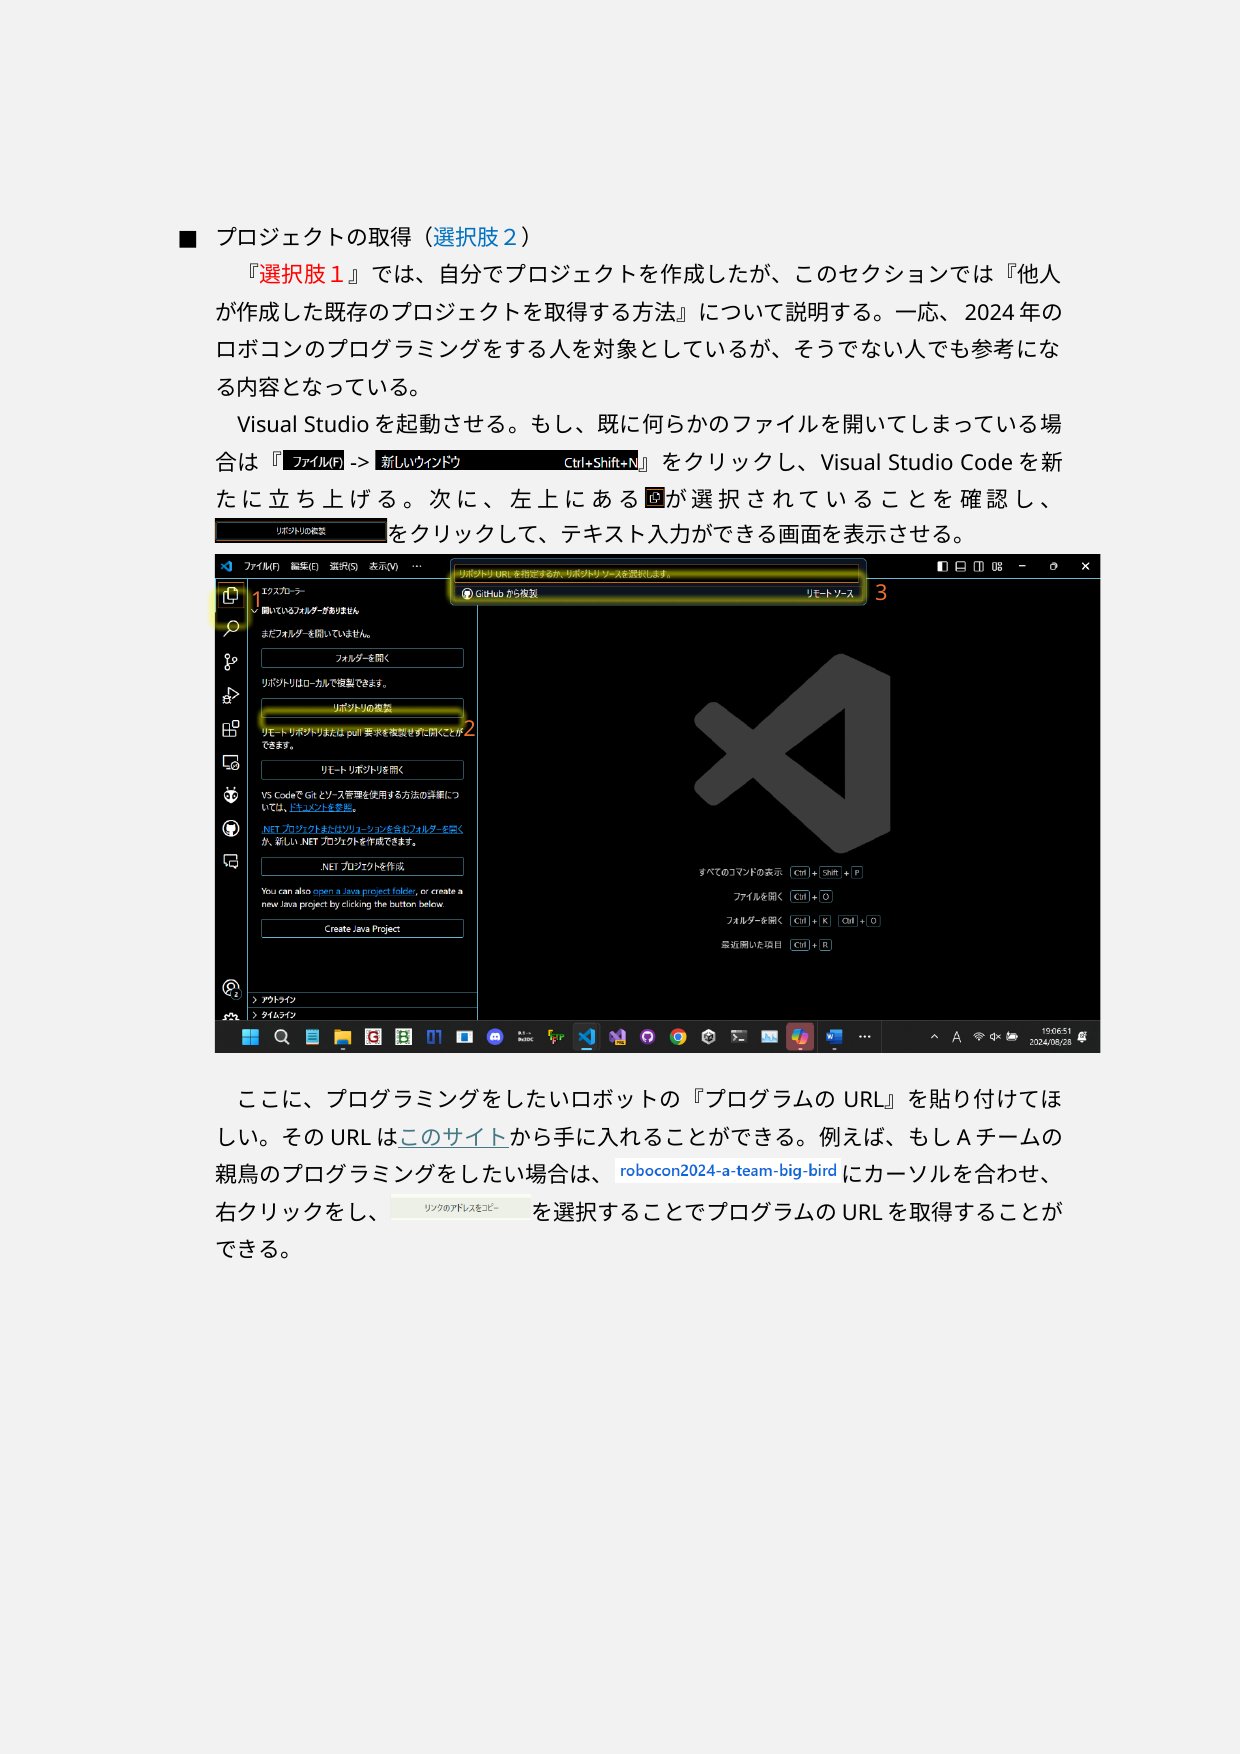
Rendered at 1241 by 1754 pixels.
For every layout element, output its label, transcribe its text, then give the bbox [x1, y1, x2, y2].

list ここに、プログラミングをしたいロボットの『プログラムのURL』を貼り付けてほしい。そのURLはこのサイトから手に入れることができる。例えば、もしAチームの親鳥のプログラミングをしたい場合は、にカーソルを合わせ、右クリックをし、を選択することでプログラムのURLを取得することができる。 [215, 1079, 1063, 1267]
picture [375, 450, 638, 470]
picture [644, 487, 665, 508]
picture [214, 518, 388, 543]
list Visual Studioを起動させる。もし、既に何らかのファイルを開いてしまっている場合は『 -> 』をクリックし、Visual Studio Codeを新たに立ち上げる。次に、左上にあるが選択されていることを確認し、をクリックして、テキスト入力ができる画面を表示させる。 [215, 404, 1063, 554]
picture [214, 554, 1101, 1053]
list プロジェクトの取得（選択肢２） [177, 217, 1063, 254]
list 『選択肢１』では、自分でプロジェクトを作成したが、このセクションでは『他人が作成した既存のプロジェクトを取得する方法』について説明する。一応、2024年のロボコンのプログラミングをする人を対象としているが、そうでない人でも参考になる内容となっている。 [215, 254, 1063, 404]
picture [390, 1194, 531, 1220]
picture [217, 595, 244, 622]
